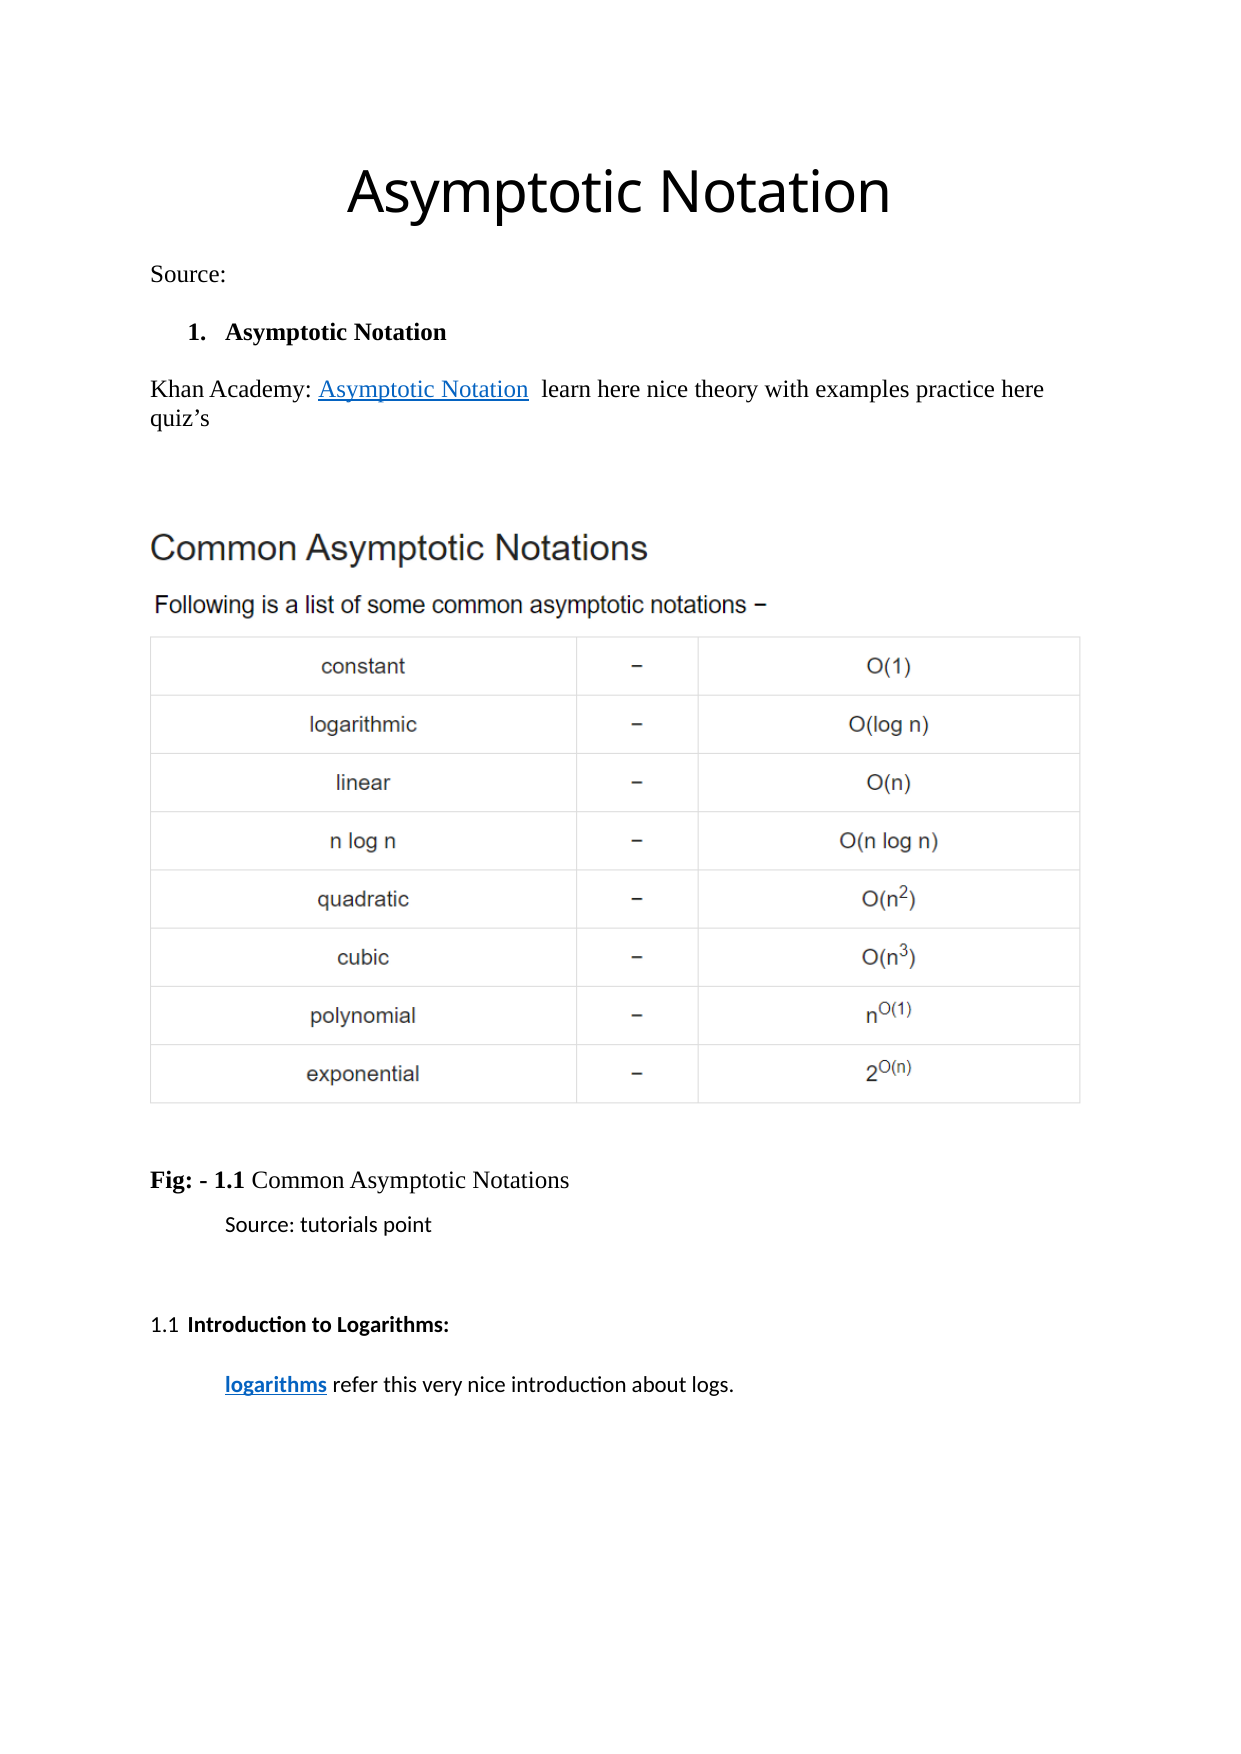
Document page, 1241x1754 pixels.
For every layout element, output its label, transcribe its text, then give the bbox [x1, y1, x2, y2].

subtitle Introduction to Logarithms: [150, 1311, 1090, 1338]
text Source: tutorials point [150, 1210, 1090, 1238]
subtitle logarithms refer this very nice introduction about logs. [225, 1370, 1090, 1398]
picture [150, 520, 1091, 1114]
subtitle Fig: - 1.1 Common Asymptotic Notations [150, 1144, 1090, 1194]
title Asymptotic Notation [187, 317, 1090, 345]
subtitle Khan Academy: Asymptotic Notation learn here nice theory with examples practice here quiz’s [150, 374, 1090, 432]
title Asymptotic Notation [150, 150, 1090, 229]
subtitle Source: [150, 259, 1090, 287]
